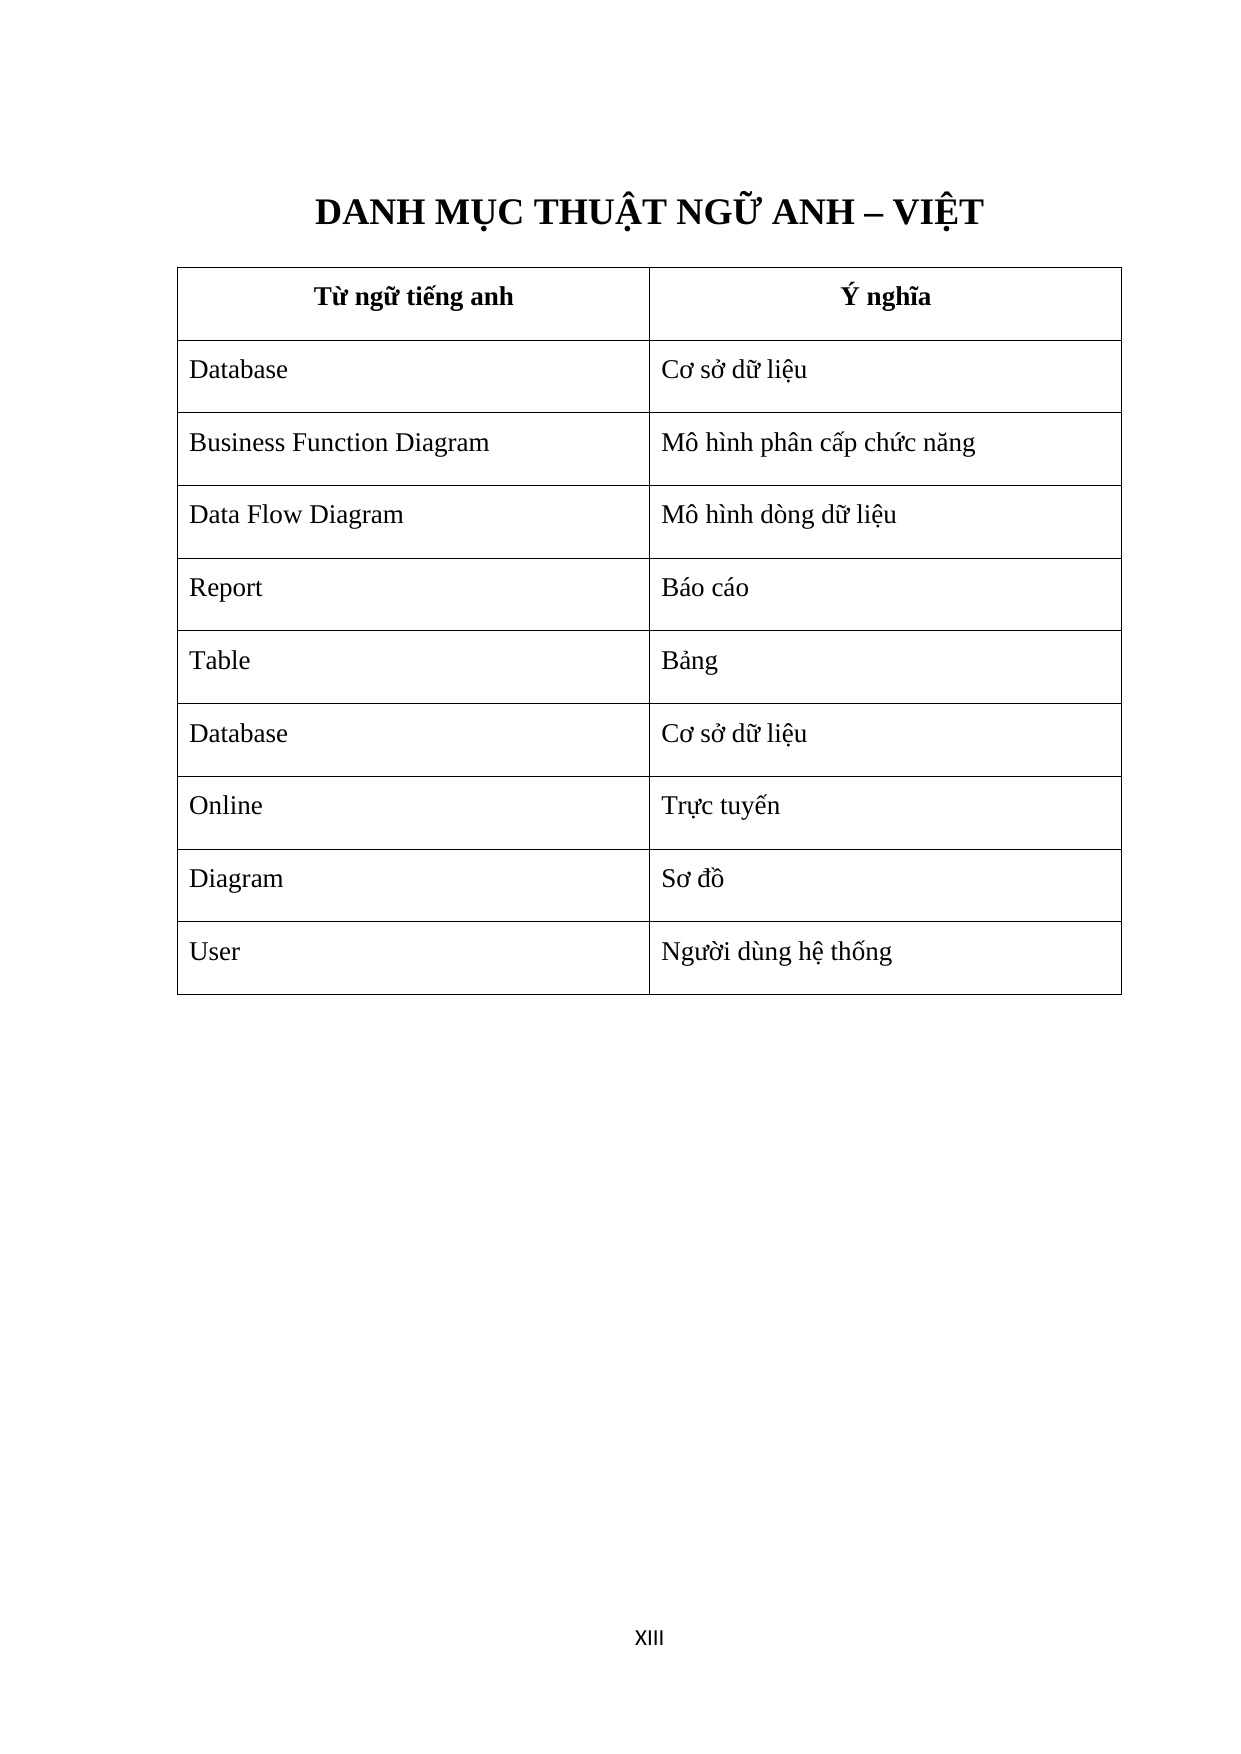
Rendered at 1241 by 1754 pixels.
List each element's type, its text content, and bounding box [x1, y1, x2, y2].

table_cell Trực tuyến [650, 777, 1121, 848]
table_cell Table [178, 631, 649, 703]
table_cell Business Function Diagram [178, 413, 649, 485]
table_cell Cơ sở dữ liệu [650, 704, 1121, 776]
table_cell Data Flow Diagram [178, 486, 649, 558]
table_header Từ ngữ tiếng anh [178, 268, 649, 339]
text DANH MỤC THUẬT NGỮ ANH – VIỆT [177, 190, 1122, 233]
table_cell Cơ sở dữ liệu [650, 341, 1121, 412]
table_cell Online [178, 777, 649, 848]
table_cell User [178, 922, 649, 994]
table_cell Người dùng hệ thống [650, 922, 1121, 994]
table_cell Report [178, 559, 649, 630]
table_cell Sơ đồ [650, 850, 1121, 921]
table_cell Diagram [178, 850, 649, 921]
table_cell Mô hình dòng dữ liệu [650, 486, 1121, 558]
table_cell Báo cáo [650, 559, 1121, 630]
table_cell Mô hình phân cấp chức năng [650, 413, 1121, 485]
table_cell Database [178, 341, 649, 412]
table_cell Bảng [650, 631, 1121, 703]
table_header Ý nghĩa [650, 268, 1121, 339]
table_cell Database [178, 704, 649, 776]
